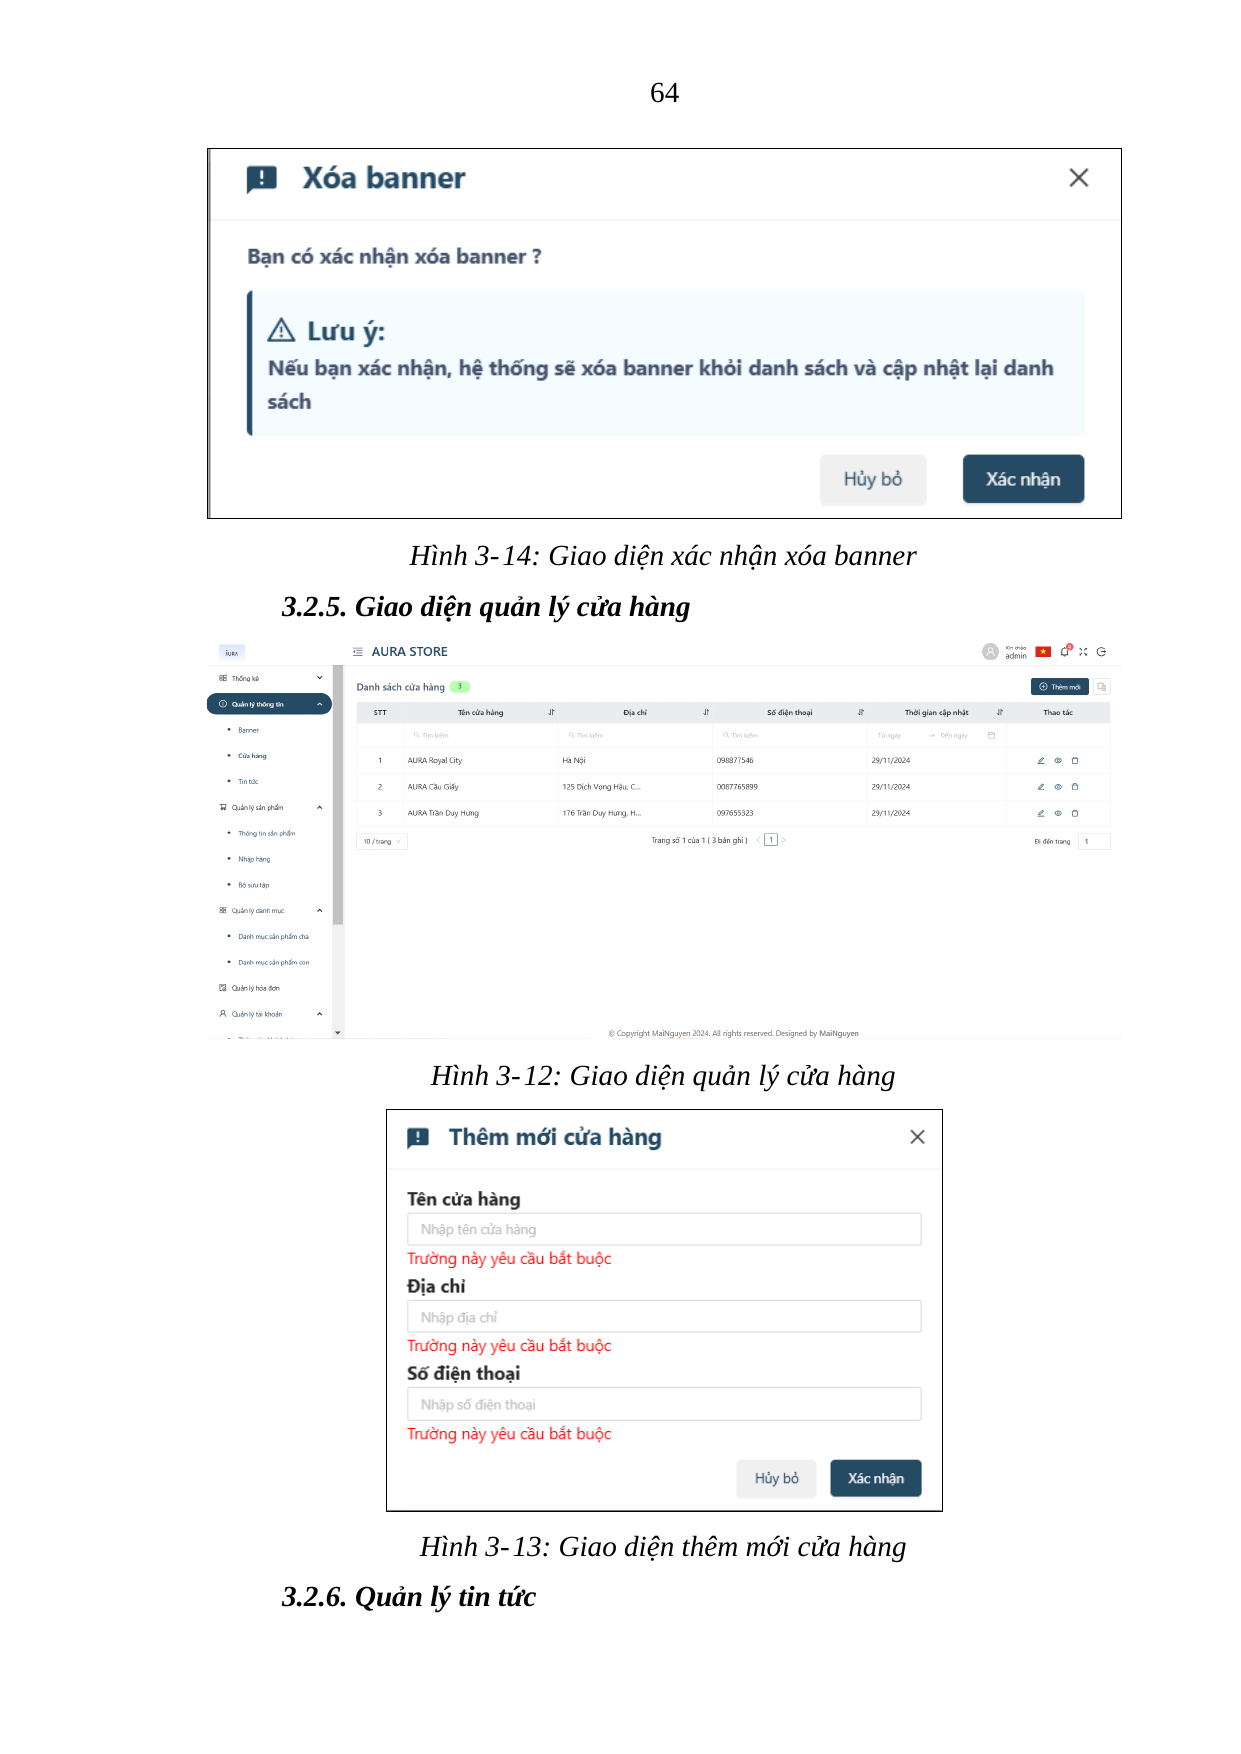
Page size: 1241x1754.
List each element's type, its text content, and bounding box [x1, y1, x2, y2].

text Hình 3-14: Giao diện xác nhận xóa banner [207, 538, 1122, 572]
picture [387, 1110, 942, 1511]
picture [206, 638, 1123, 1039]
text Quản lý tin tức [282, 1579, 1122, 1613]
picture [208, 149, 1121, 518]
text Giao diện quản lý cửa hàng [282, 589, 1122, 622]
